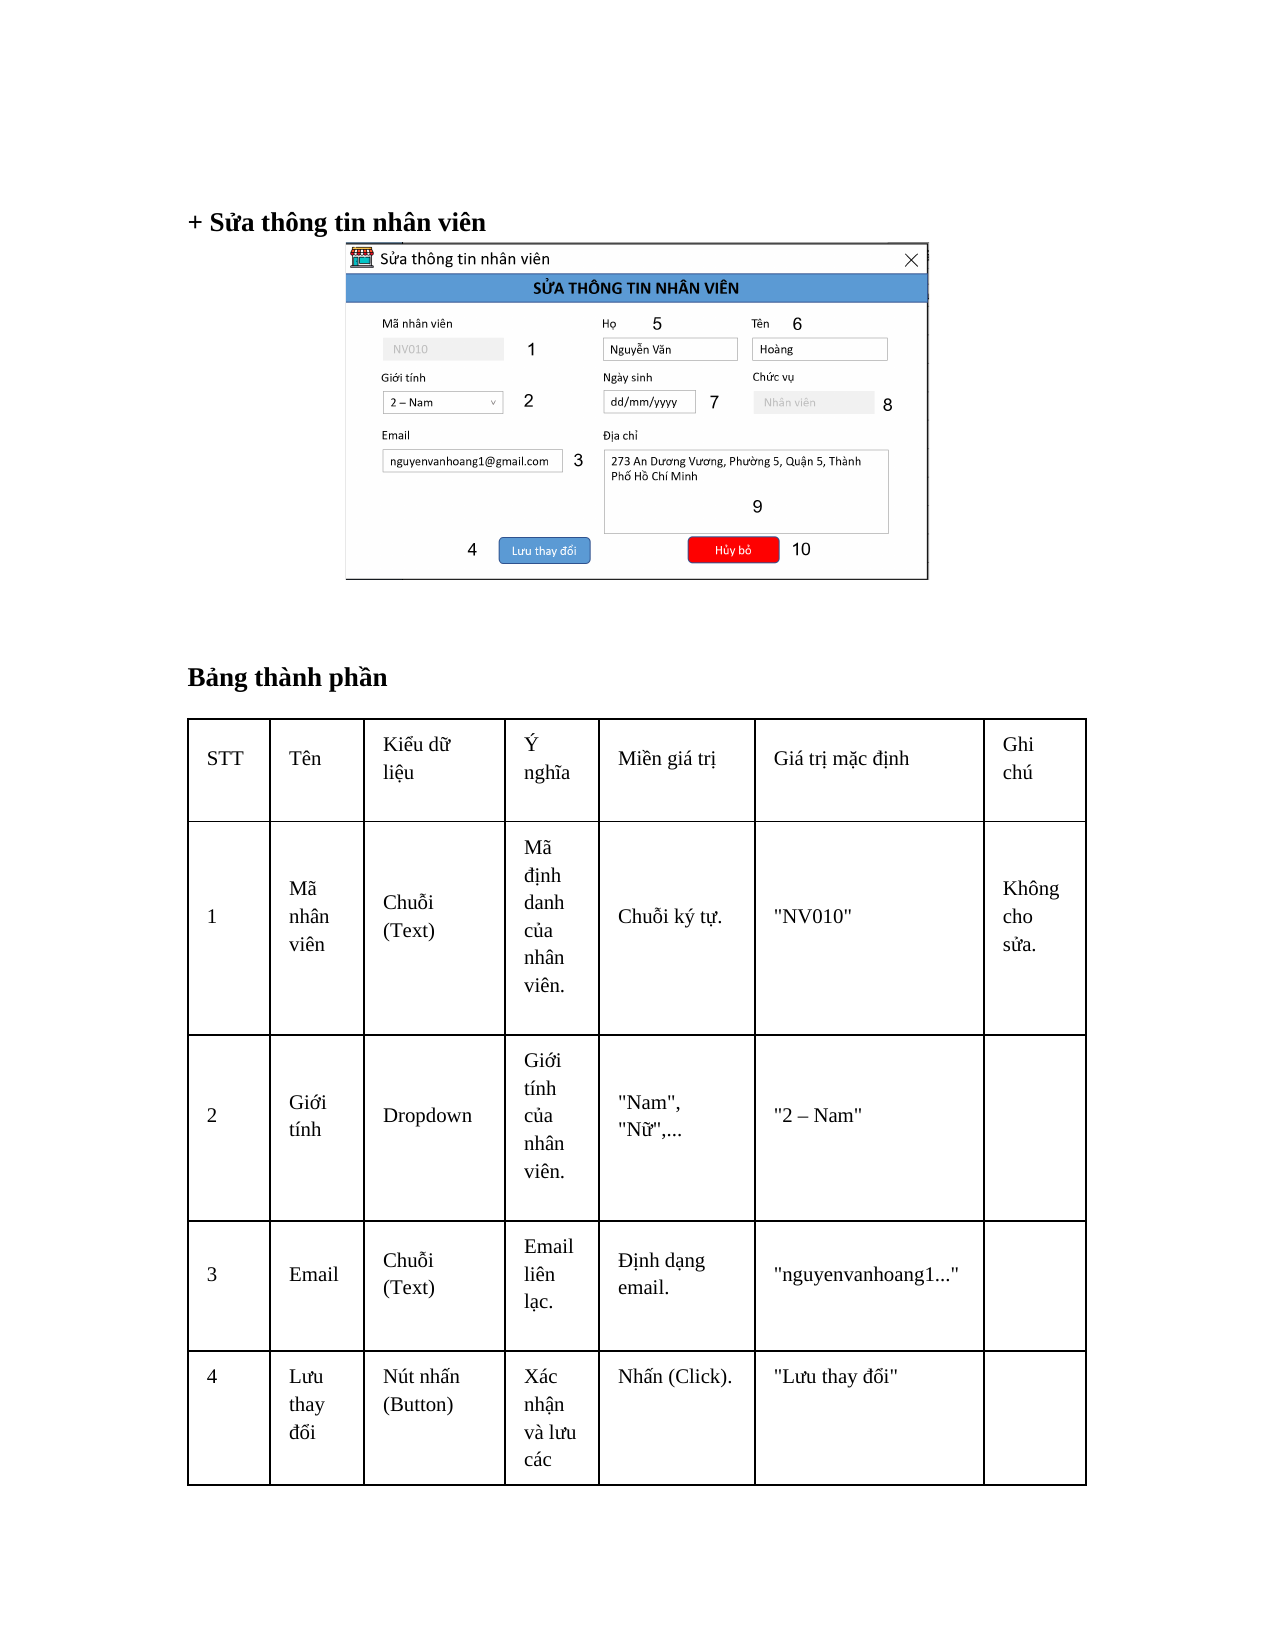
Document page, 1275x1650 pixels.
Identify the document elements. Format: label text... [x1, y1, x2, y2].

table_cell Mã định danh của nhân viên. [506, 822, 598, 1034]
table_header Miền giá trị [600, 720, 754, 821]
table_cell [985, 1036, 1085, 1220]
subtitle + Sửa thông tin nhân viên [187, 207, 1088, 238]
table_cell Xác nhận và lưu các thay đổi. [506, 1352, 598, 1484]
table_cell Chuỗi ký tự. [600, 822, 754, 1034]
table_cell Không cho sửa. [985, 822, 1085, 1034]
table_header STT [189, 720, 269, 821]
table_cell [985, 1352, 1085, 1484]
table_header Tên [271, 720, 363, 821]
table_header Ghi chú [985, 720, 1085, 821]
table_cell Dropdown [365, 1036, 504, 1220]
table_cell "NV010" [756, 822, 983, 1034]
table_cell 2 [189, 1036, 269, 1220]
table_cell [985, 1222, 1085, 1350]
table_cell Giới tính của nhân viên. [506, 1036, 598, 1220]
table_header Ý nghĩa [506, 720, 598, 821]
table_cell Email [271, 1222, 363, 1350]
table_cell Lưu thay đổi [271, 1352, 363, 1484]
table_cell "nguyenvanhoang1..." [756, 1222, 983, 1350]
table_cell "2 – Nam" [756, 1036, 983, 1220]
table_cell "Lưu thay đổi" [756, 1352, 983, 1484]
text Bảng thành phần [187, 661, 1088, 692]
table_cell Nhấn (Click). [600, 1352, 754, 1484]
table_cell 4 [189, 1352, 269, 1484]
table_header Giá trị mặc định [756, 720, 983, 821]
table_cell Email liên lạc. [506, 1222, 598, 1350]
table_cell Giới tính [271, 1036, 363, 1220]
table_cell Chuỗi (Text) [365, 822, 504, 1034]
table_cell Định dạng email. [600, 1222, 754, 1350]
table_cell "Nam", "Nữ",... [600, 1036, 754, 1220]
table_cell Nút nhấn (Button) [365, 1352, 504, 1484]
table_cell 1 [189, 822, 269, 1034]
table_cell Chuỗi (Text) [365, 1222, 504, 1350]
table_cell 3 [189, 1222, 269, 1350]
table_header Kiểu dữ liệu [365, 720, 504, 821]
picture [345, 242, 930, 580]
table_cell Mã nhân viên [271, 822, 363, 1034]
